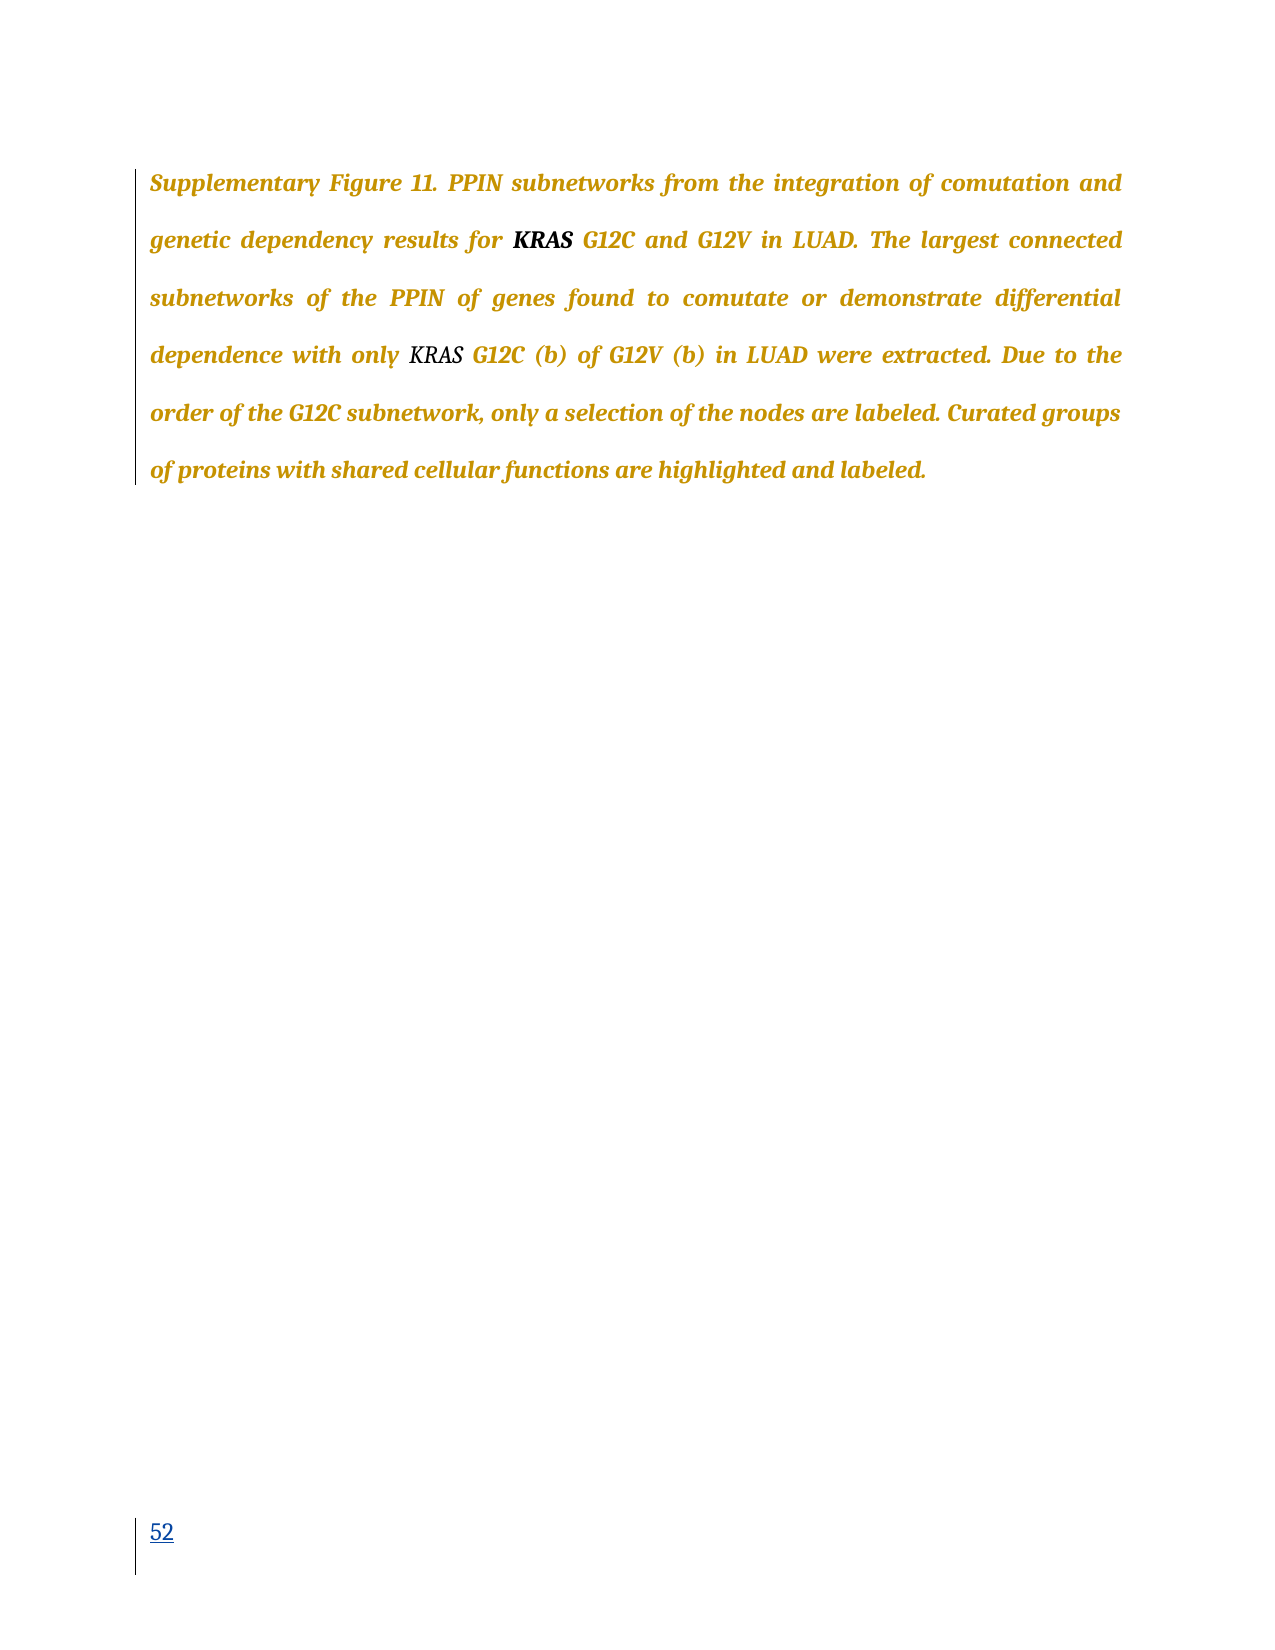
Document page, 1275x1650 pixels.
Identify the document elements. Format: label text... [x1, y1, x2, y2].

text Supplementary Figure 11. PPIN subnetworks from the integration of comutation and genetic dependency results for KRAS G12C and G12V in LUAD. The largest connected subnetworks of the PPIN of genes found to comutate or demonstrate differential dependence with only KRAS G12C (b) of G12V (b) in LUAD were extracted. Due to the order of the G12C subnetwork, only a selection of the nodes are labeled. Curated groups of proteins with shared cellular functions are highlighted and labeled. [150, 169, 1125, 485]
